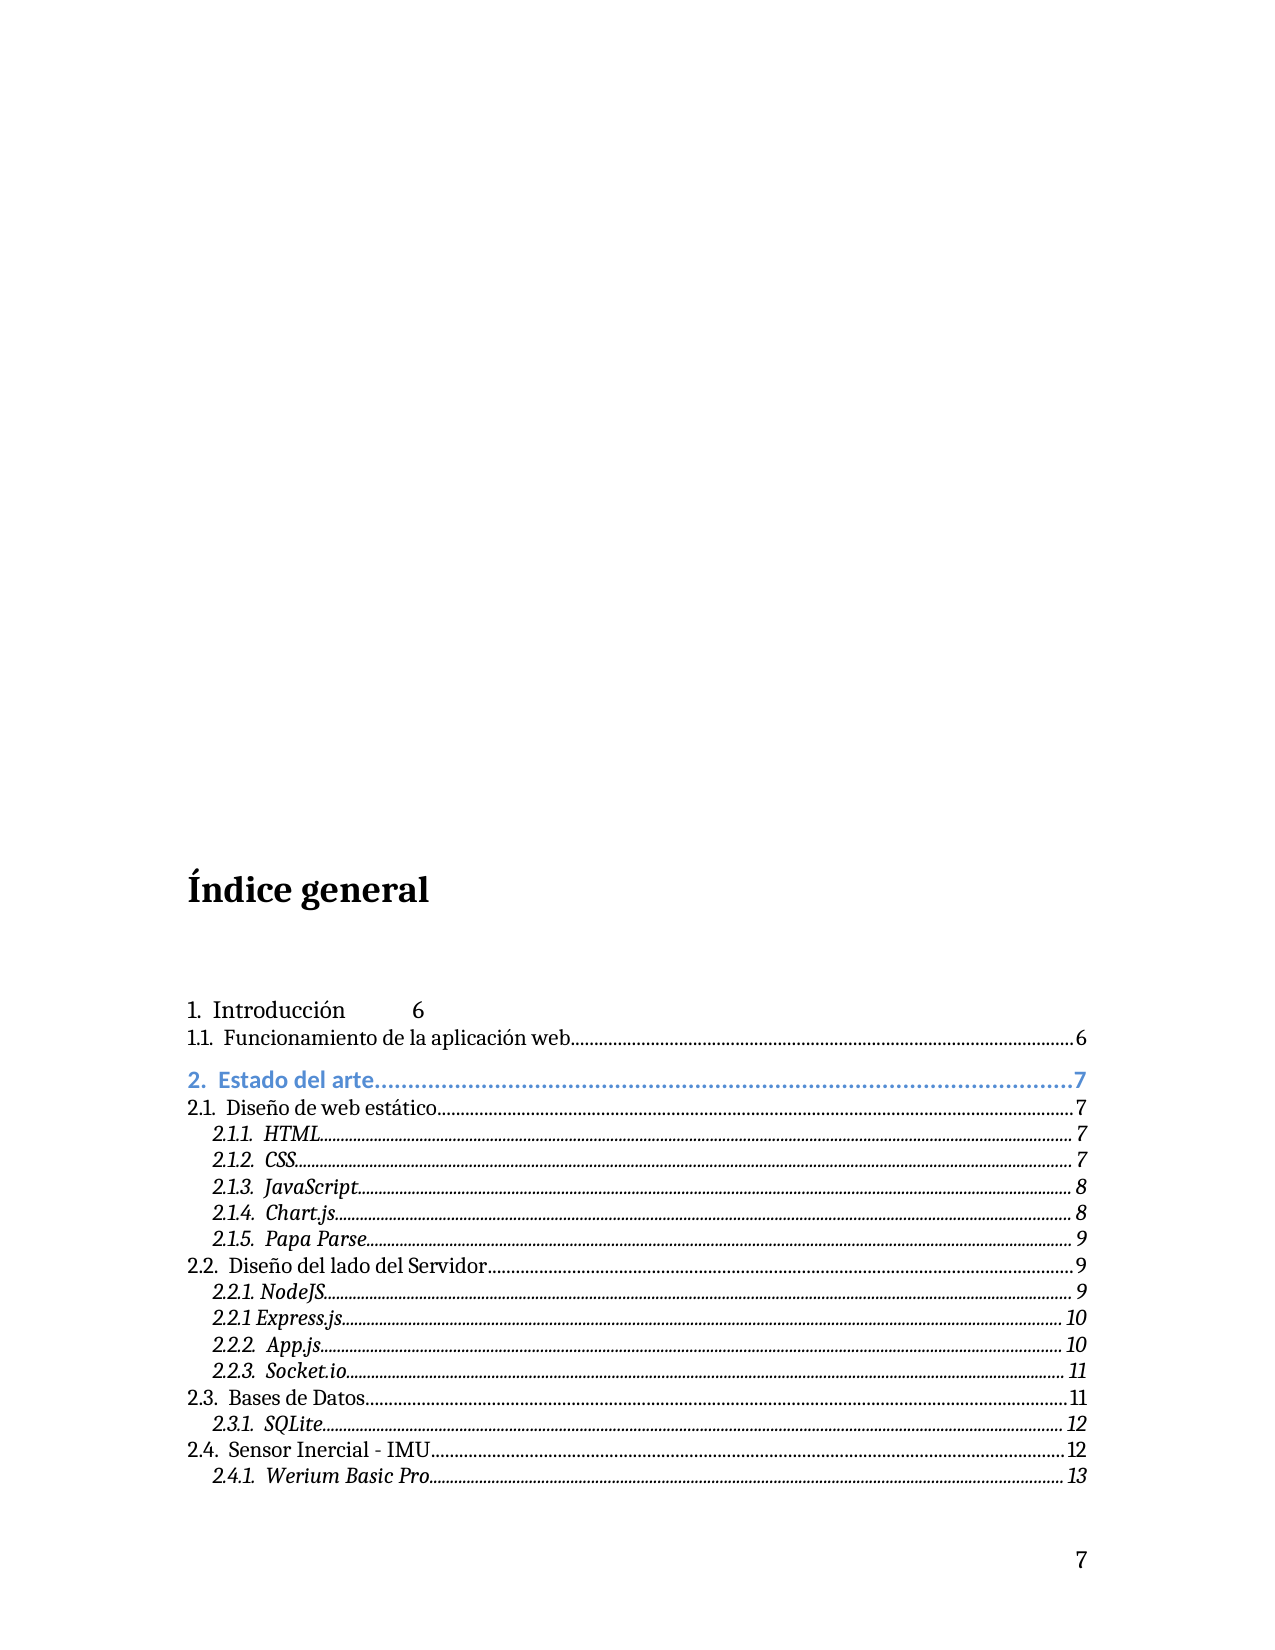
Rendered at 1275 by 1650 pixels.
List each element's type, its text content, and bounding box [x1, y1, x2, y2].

text Índice general [187, 869, 1087, 912]
